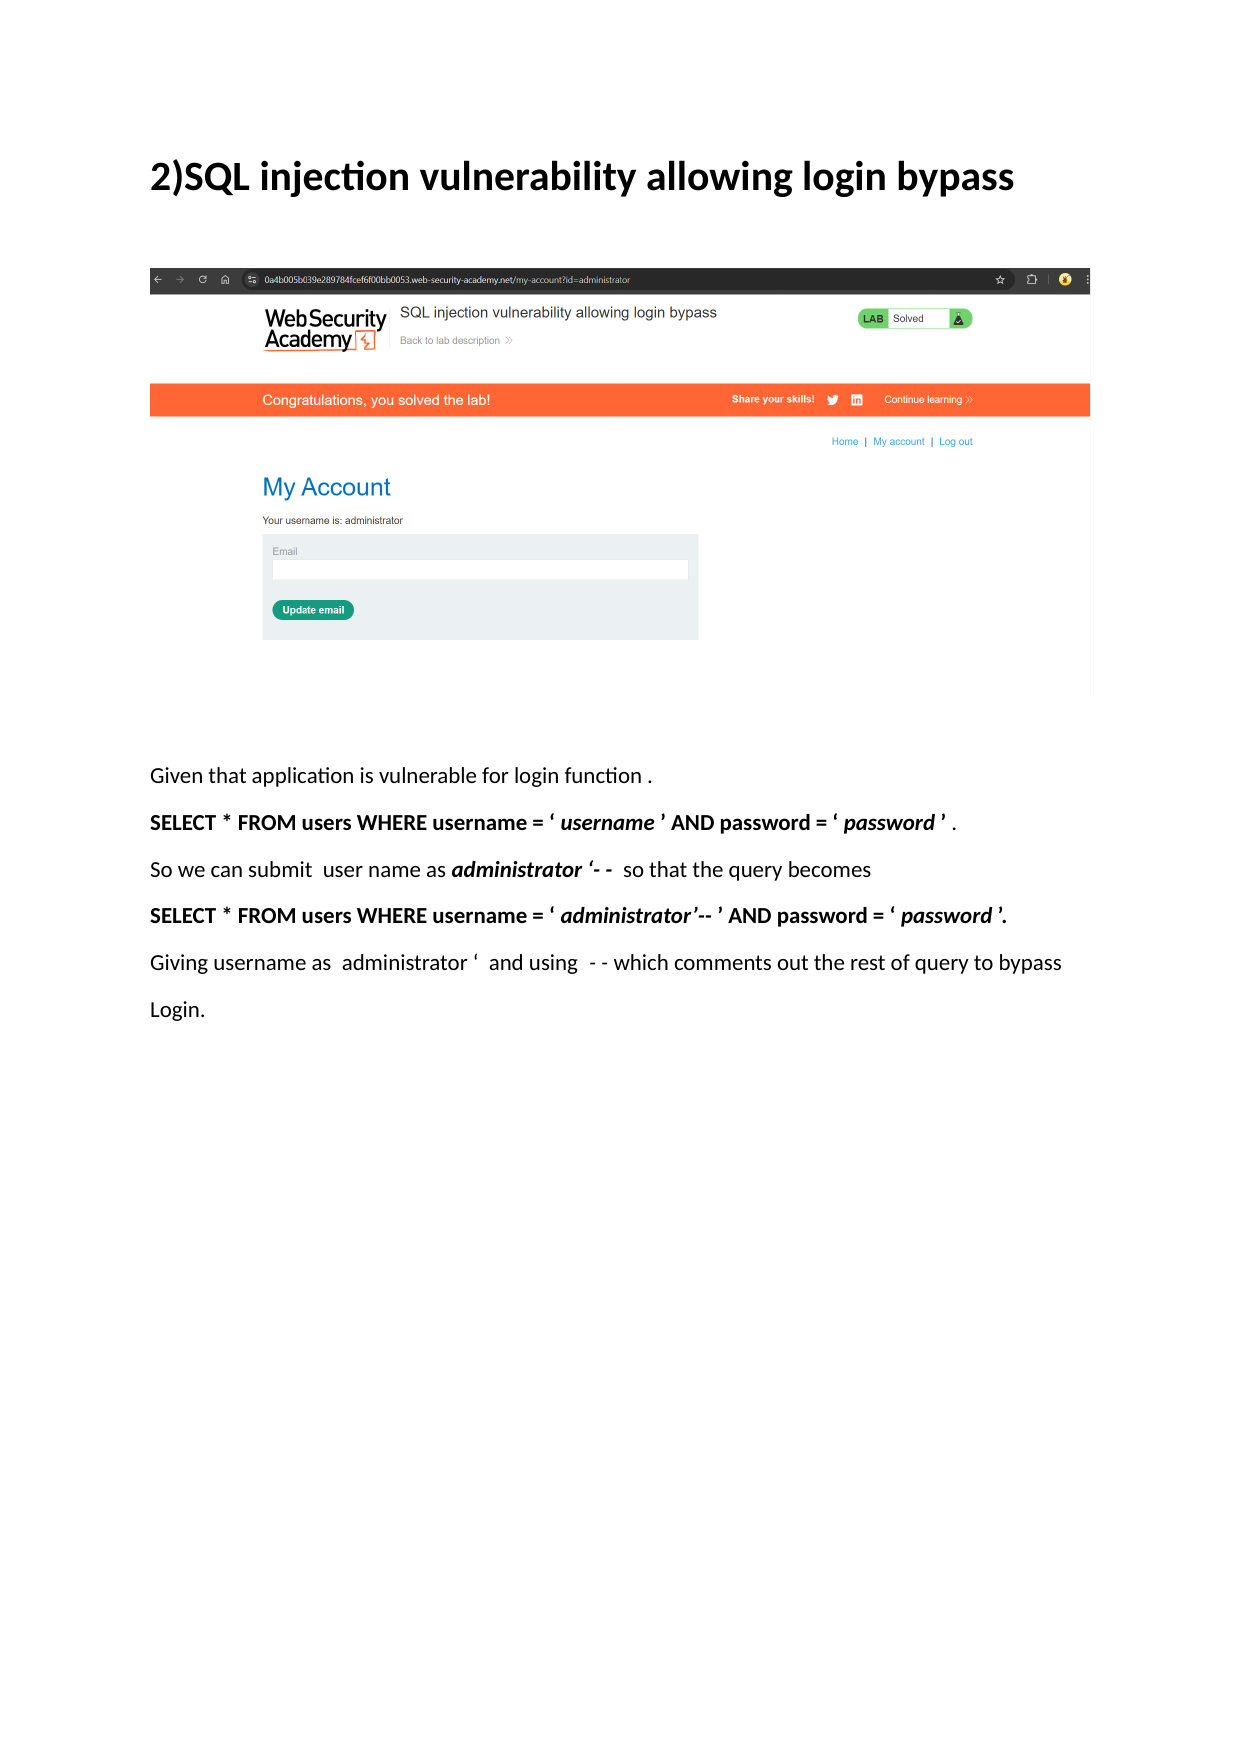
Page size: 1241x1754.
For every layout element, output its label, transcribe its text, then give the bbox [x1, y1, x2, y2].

text Login. [150, 995, 1090, 1023]
text 2)SQL injection vulnerability allowing login bypass [150, 150, 1090, 201]
text Giving username as administrator ‘ and using - - which comments out the rest of query to bypass [150, 948, 1090, 976]
text So we can submit user name as administrator ‘- - so that the query becomes [150, 855, 1090, 883]
text SELECT * FROM users WHERE username = ‘ administrator’-- ’ AND password = ‘ password ’. [150, 902, 1090, 929]
text Given that application is vulnerable for login function . [150, 761, 1090, 789]
picture [150, 268, 1091, 696]
text SELECT * FROM users WHERE username = ‘ username ’ AND password = ‘ password ’ . [150, 808, 1090, 836]
